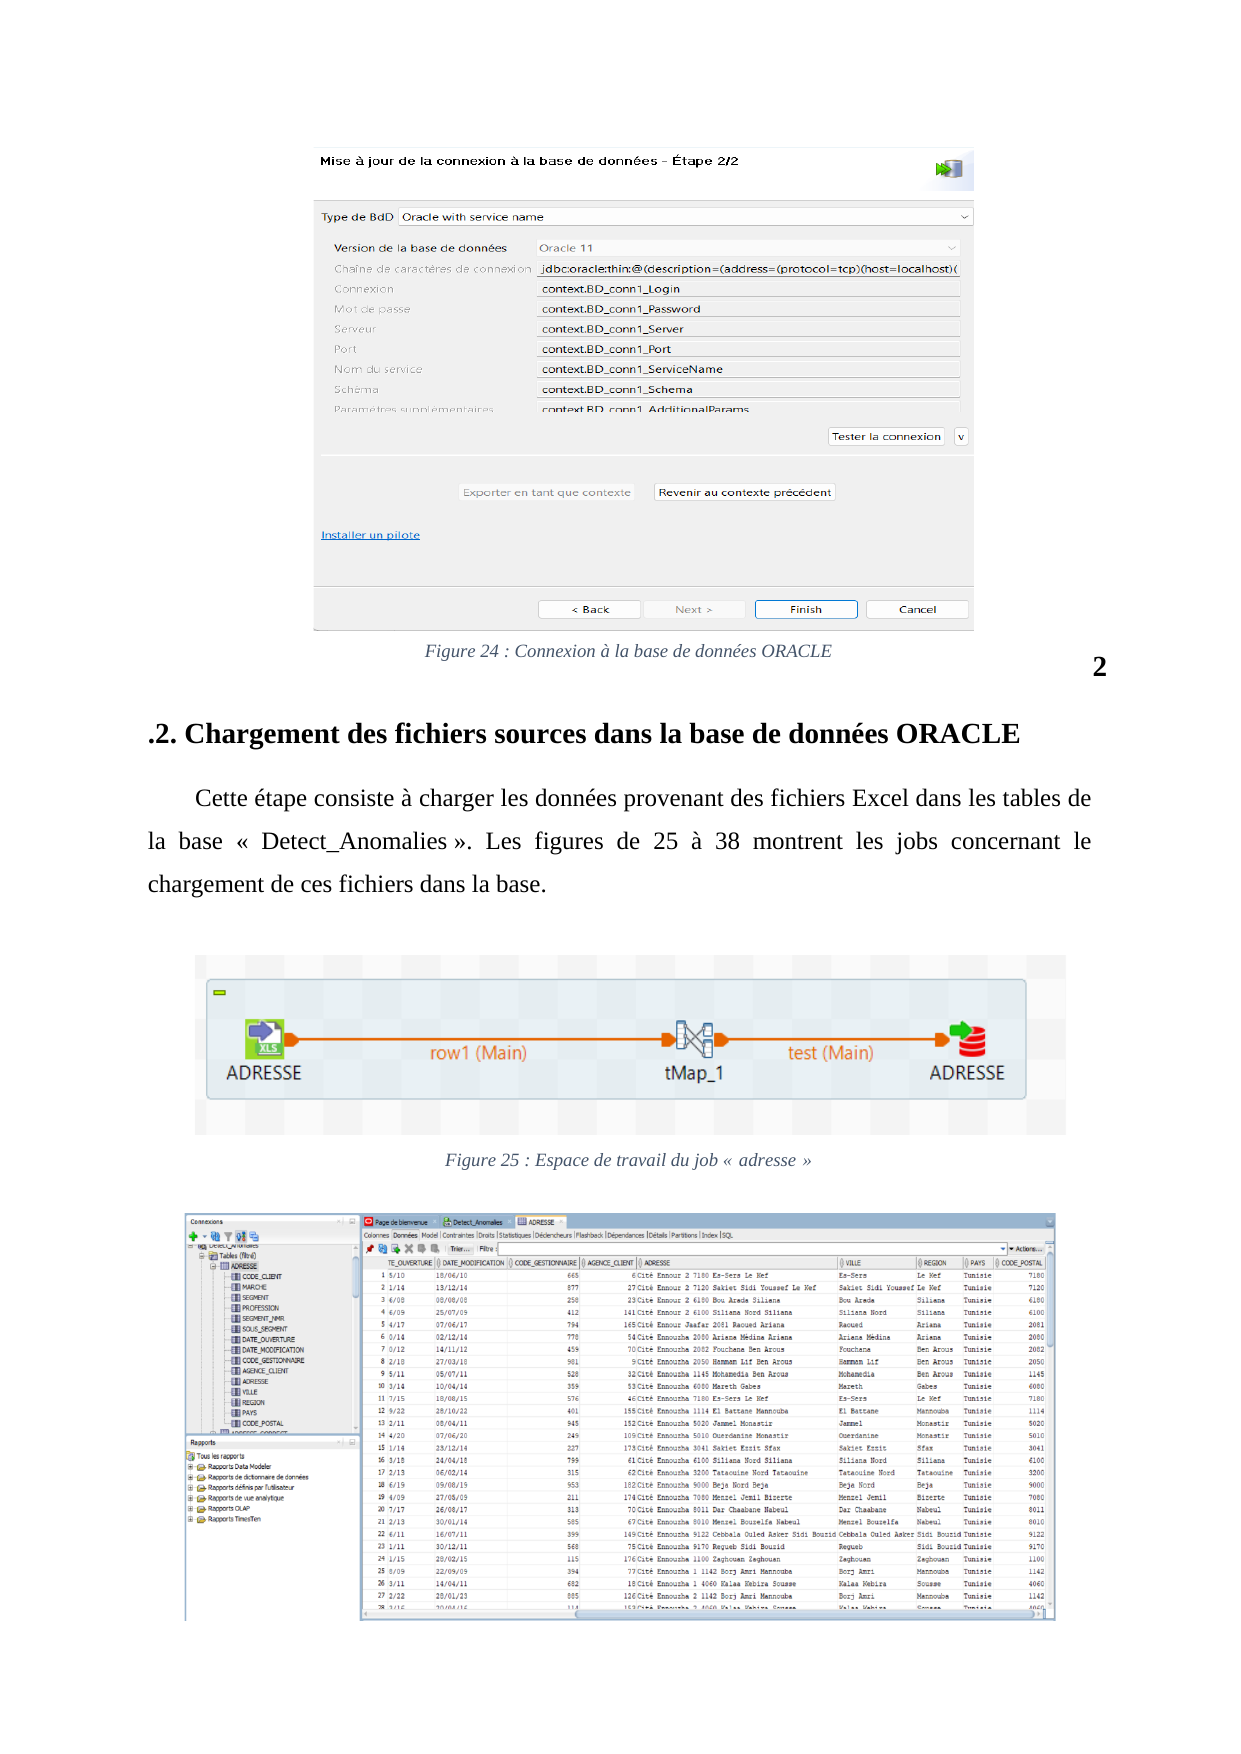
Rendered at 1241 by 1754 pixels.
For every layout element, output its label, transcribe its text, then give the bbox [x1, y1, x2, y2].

picture [184, 1213, 1056, 1621]
subtitle 2.2. Chargement des fichiers sources dans la base de données ORACLE [148, 649, 1093, 749]
picture [313, 147, 974, 631]
text Cette étape consiste à charger les données provenant des fichiers Excel dans les tables de la base « Detect_Anomalies ». Les figures de 25 à 38 montrent les jobs concernant le chargement de ces fichiers dans la base. [148, 783, 1093, 898]
picture [194, 955, 1067, 1135]
